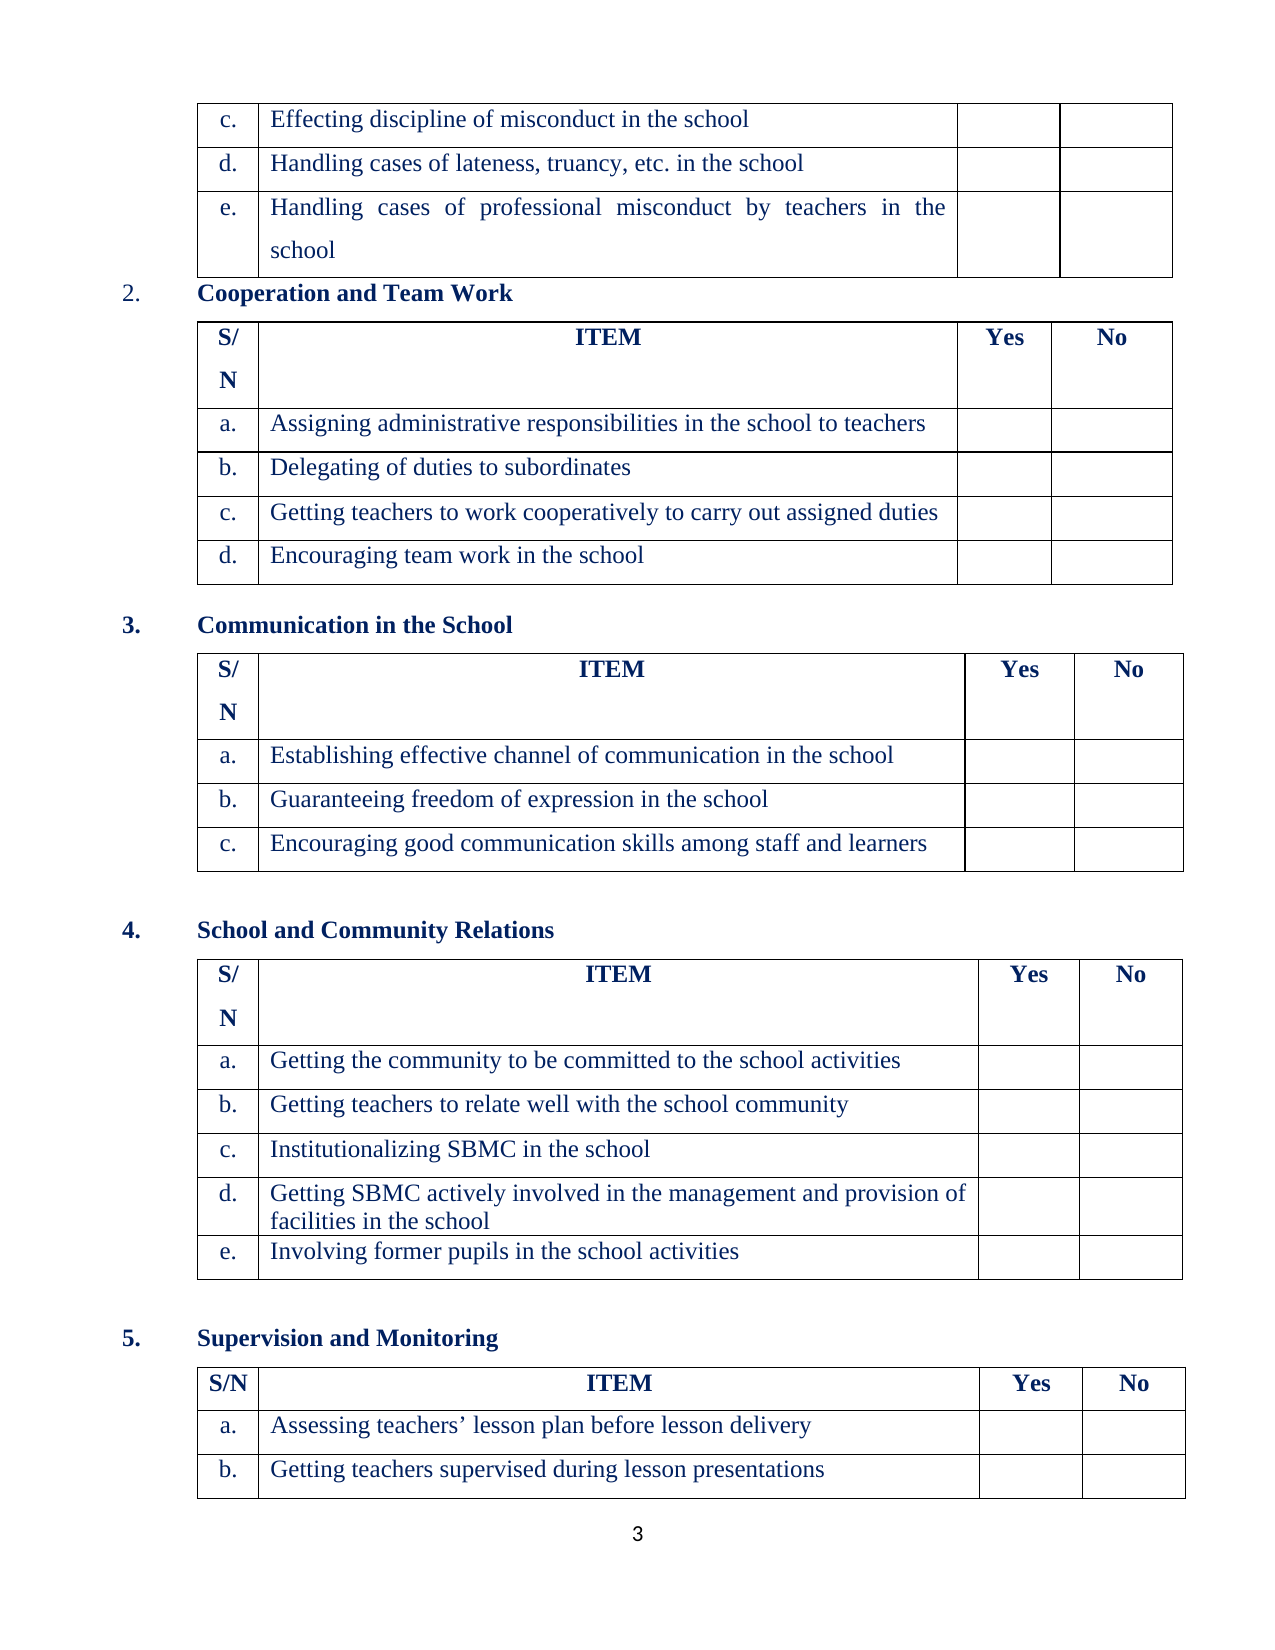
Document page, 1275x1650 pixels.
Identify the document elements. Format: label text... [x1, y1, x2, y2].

table_cell Assessing teachers’ lesson plan before lesson delivery [259, 1411, 979, 1453]
table_header S/N [198, 1368, 258, 1409]
table_cell c. [198, 104, 258, 147]
table_cell d. [198, 1178, 258, 1235]
table_cell [1080, 1178, 1182, 1235]
table_cell [1052, 453, 1172, 496]
table_cell [1075, 784, 1183, 827]
table_cell Encouraging team work in the school [259, 541, 957, 584]
table_header Yes [979, 960, 1079, 1044]
table_cell [966, 828, 1074, 871]
table_cell [979, 1046, 1079, 1088]
text 5. Supervision and Monitoring [122, 1323, 1153, 1352]
table_cell [1061, 148, 1172, 191]
table_cell [958, 497, 1051, 539]
table_header No [1080, 960, 1182, 1044]
table_header ITEM [259, 654, 964, 739]
table_cell c. [198, 497, 258, 539]
table_cell Assigning administrative responsibilities in the school to teachers [259, 409, 957, 451]
table_cell [1083, 1411, 1185, 1453]
table_cell e. [198, 1236, 258, 1279]
table_cell c. [198, 1134, 258, 1177]
table_cell [1075, 740, 1183, 783]
table_header Yes [980, 1368, 1082, 1409]
table_header ITEM [259, 1368, 979, 1409]
table_header Yes [958, 323, 1051, 407]
table_header S/N [198, 960, 258, 1044]
table_header No [1052, 323, 1172, 407]
table_cell [958, 192, 1059, 277]
table_header No [1075, 654, 1183, 739]
table_cell a. [198, 1411, 258, 1453]
text 4. School and Community Relations [122, 915, 1153, 944]
table_header ITEM [259, 960, 978, 1044]
table_cell Institutionalizing SBMC in the school [259, 1134, 978, 1177]
table_cell Getting teachers to relate well with the school community [259, 1090, 978, 1133]
table_cell [958, 541, 1051, 584]
table_cell Involving former pupils in the school activities [259, 1236, 978, 1279]
table_cell [958, 409, 1051, 451]
table_cell Encouraging good communication skills among staff and learners [259, 828, 964, 871]
table_cell [980, 1455, 1082, 1498]
table_cell Getting SBMC actively involved in the management and provision of facilities in the school [259, 1178, 978, 1235]
table_cell Getting the community to be committed to the school activities [259, 1046, 978, 1088]
table_cell [1075, 828, 1183, 871]
table_cell [1080, 1090, 1182, 1133]
table_cell [1080, 1134, 1182, 1177]
table_cell [1083, 1455, 1185, 1498]
table_cell Handling cases of professional misconduct by teachers in the school [259, 192, 957, 277]
table_cell [958, 104, 1059, 147]
table_cell a. [198, 409, 258, 451]
table_cell Getting teachers supervised during lesson presentations [259, 1455, 979, 1498]
table_cell [1052, 497, 1172, 539]
table_cell [1080, 1046, 1182, 1088]
table_cell d. [198, 148, 258, 191]
text 3. Communication in the School [122, 610, 1153, 638]
table_cell [1052, 409, 1172, 451]
table_cell [958, 148, 1059, 191]
table_header No [1083, 1368, 1185, 1409]
table_cell b. [198, 784, 258, 827]
table_header S/N [198, 654, 258, 739]
table_cell [979, 1134, 1079, 1177]
table_cell Establishing effective channel of communication in the school [259, 740, 964, 783]
table_cell a. [198, 740, 258, 783]
table_cell [979, 1236, 1079, 1279]
table_cell c. [198, 828, 258, 871]
table_cell e. [198, 192, 258, 277]
table_cell [1061, 104, 1172, 147]
table_cell a. [198, 1046, 258, 1088]
table_cell [966, 784, 1074, 827]
table_header ITEM [259, 323, 957, 407]
table_cell [1052, 541, 1172, 584]
table_cell Handling cases of lateness, truancy, etc. in the school [259, 148, 957, 191]
table_cell [980, 1411, 1082, 1453]
table_header S/N [198, 323, 258, 407]
table_cell Getting teachers to work cooperatively to carry out assigned duties [259, 497, 957, 539]
table_header Yes [966, 654, 1074, 739]
table_cell [1061, 192, 1172, 277]
table_cell [1080, 1236, 1182, 1279]
table_cell [958, 453, 1051, 496]
table_cell b. [198, 1090, 258, 1133]
table_cell [979, 1178, 1079, 1235]
table_cell Guaranteeing freedom of expression in the school [259, 784, 964, 827]
table_cell Effecting discipline of misconduct in the school [259, 104, 957, 147]
text 2. Cooperation and Team Work [122, 278, 1153, 307]
table_cell b. [198, 1455, 258, 1498]
table_cell d. [198, 541, 258, 584]
table_cell [979, 1090, 1079, 1133]
table_cell [966, 740, 1074, 783]
table_cell b. [198, 453, 258, 496]
table_cell Delegating of duties to subordinates [259, 453, 957, 496]
